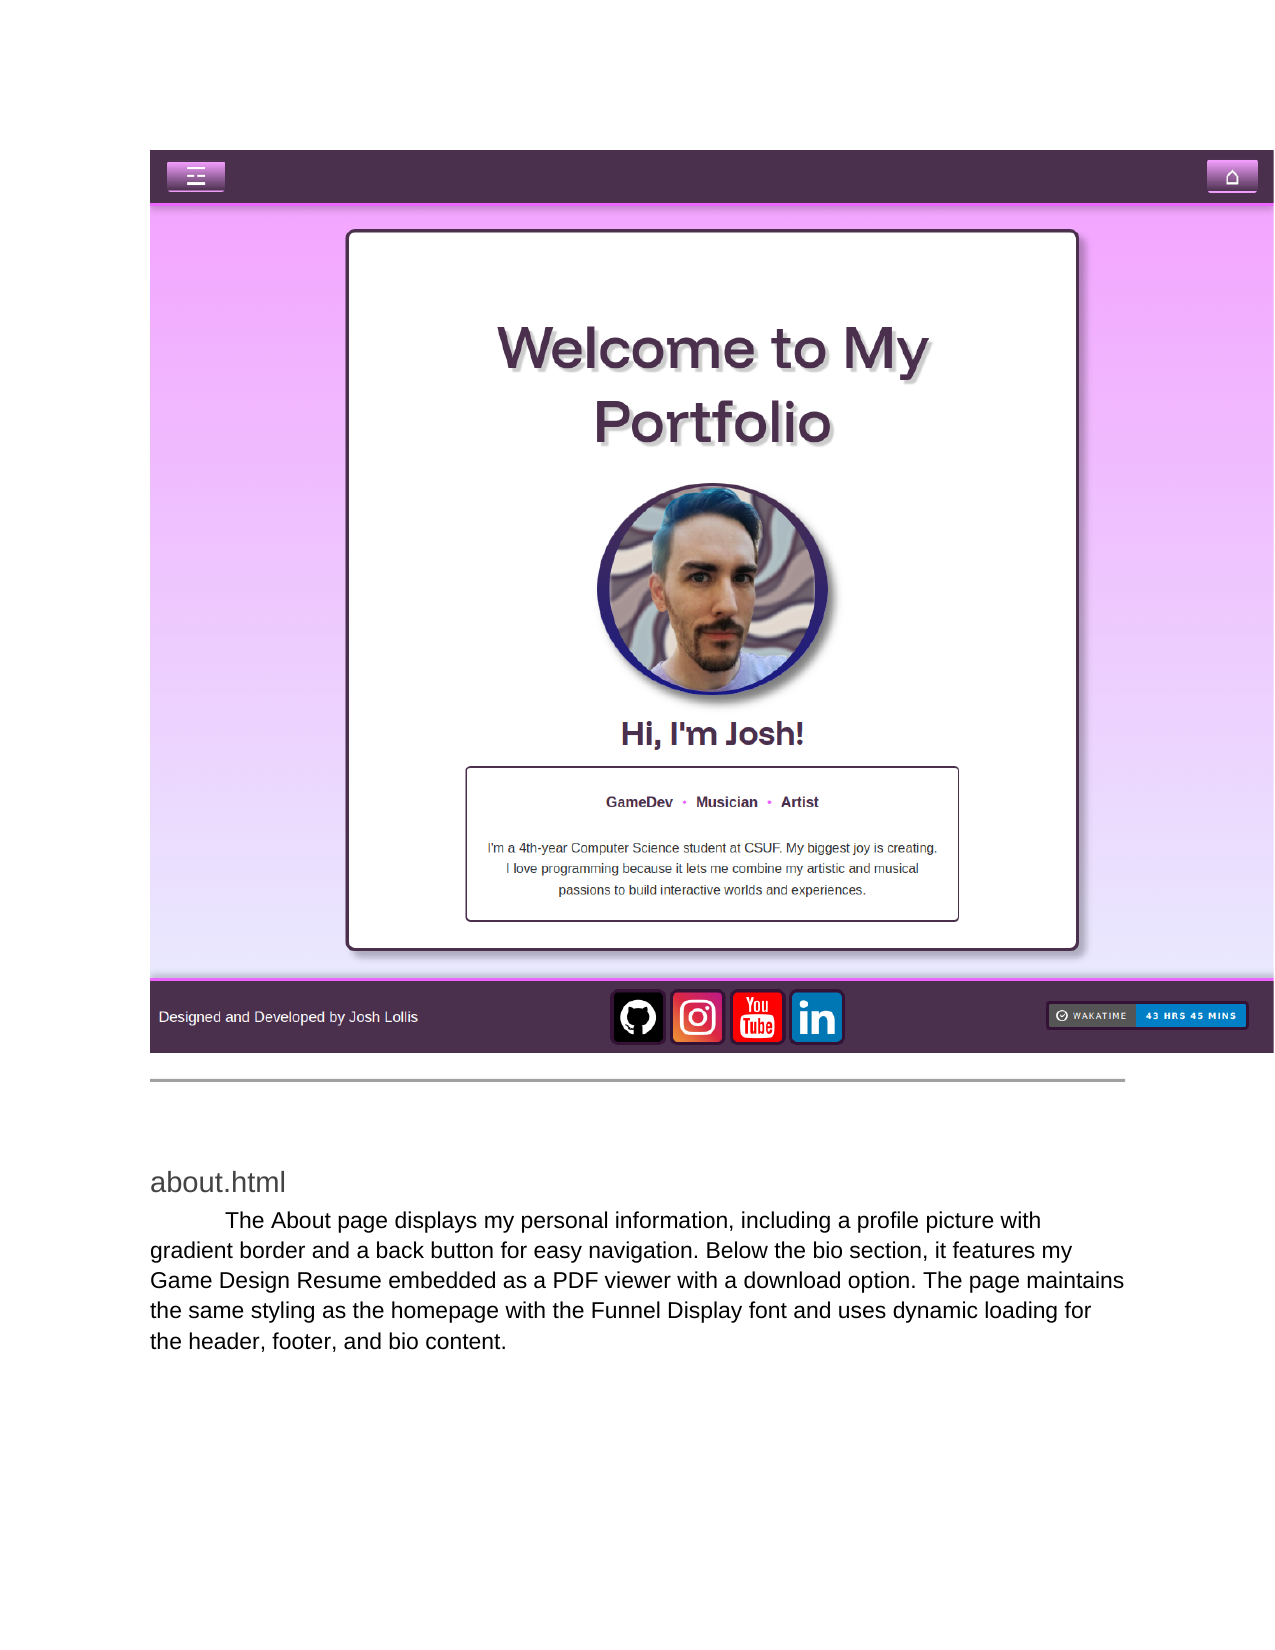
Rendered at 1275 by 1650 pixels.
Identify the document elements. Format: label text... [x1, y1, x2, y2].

picture [150, 150, 1274, 1053]
text The About page displays my personal information, including a profile picture with gradient border and a back button for easy navigation. Below the bio section, it features my Game Design Resume embedded as a PDF viewer with a download option. The page maintains the same styling as the homepage with the Funnel Display font and uses dynamic loading for the header, footer, and bio content. [150, 1207, 1125, 1354]
subtitle about.html [150, 1165, 1125, 1198]
